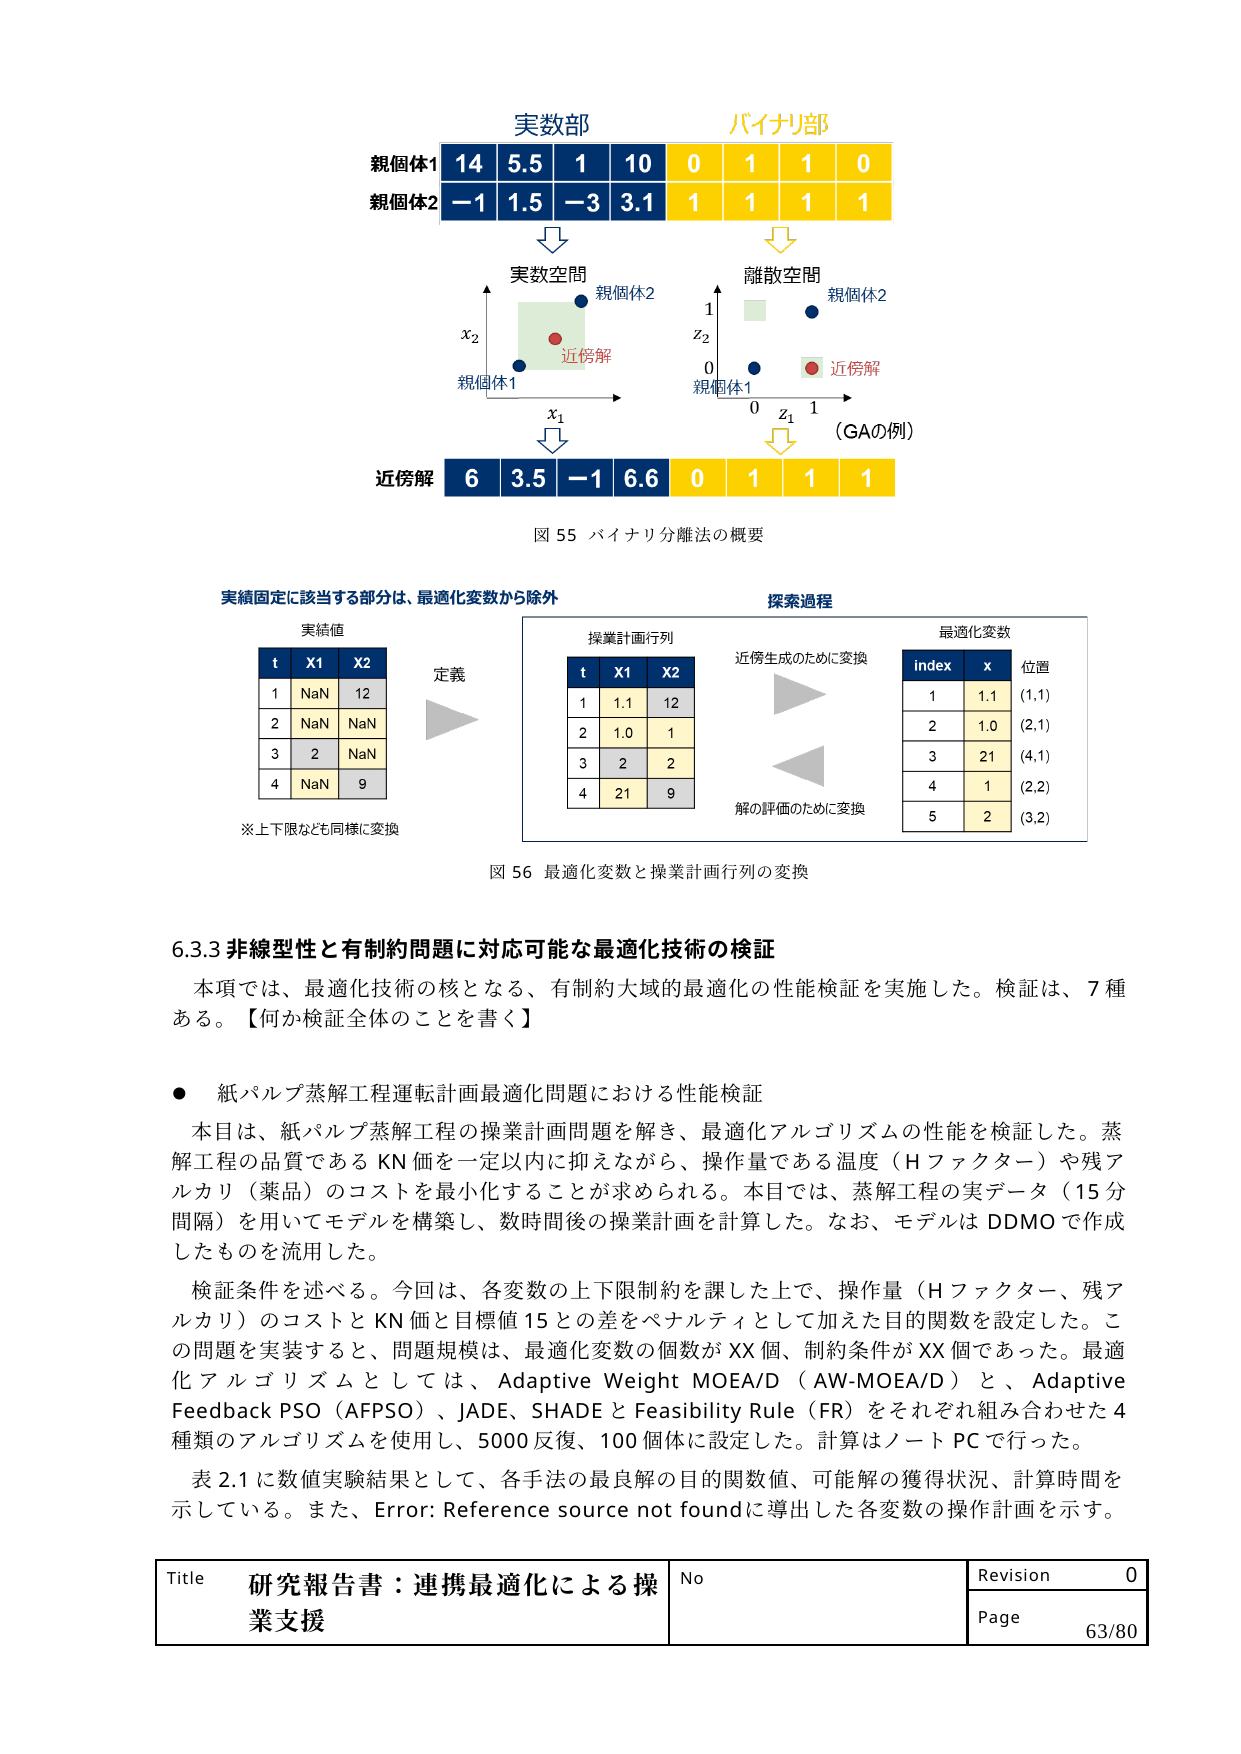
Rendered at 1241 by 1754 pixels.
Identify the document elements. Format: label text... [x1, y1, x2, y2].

text 検証条件を述べる。今回は、各変数の上下限制約を課した上で、操作量（Hファクター、残アルカリ）のコストとKN価と目標値15との差をペナルティとして加えた目的関数を設定した。この問題を実装すると、問題規模は、最適化変数の個数がXX個、制約条件がXX個であった。最適化アルゴリズムとしては、Adaptive Weight MOEA/D（AW-MOEA/D）と、Adaptive Feedback PSO（AFPSO）、JADE、SHADEとFeasibility Rule（FR）をそれぞれ組み合わせた4種類のアルゴリズムを使用し、5000反復、100個体に設定した。計算はノートPCで行った。 [171, 1274, 1126, 1455]
text 本項では、最適化技術の核となる、有制約大域的最適化の性能検証を実施した。検証は、7種ある。【何か検証全体のことを書く】 [171, 972, 1126, 1032]
picture [357, 100, 940, 509]
text 図 2.6 バイナリ分離法の概要 [259, 509, 1038, 546]
picture [209, 582, 1088, 846]
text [171, 1463, 1126, 1523]
text 本目は、紙パルプ蒸解工程の操業計画問題を解き、最適化アルゴリズムの性能を検証した。蒸解工程の品質であるKN価を一定以内に抑えながら、操作量である温度（Hファクター）や残アルカリ（薬品）のコストを最小化することが求められる。本目では、蒸解工程の実データ（15分間隔）を用いてモデルを構築し、数時間後の操業計画を計算した。なお、モデルはDDMOで作成したものを流用した。 [171, 1116, 1126, 1266]
list 紙パルプ蒸解工程運転計画最適化問題における性能検証 [171, 1077, 1126, 1107]
subtitle 非線型性と有制約問題に対応可能な最適化技術の検証 [171, 932, 1126, 964]
text 図 2.7 最適化変数と操業計画行列の変換 [259, 846, 1038, 883]
